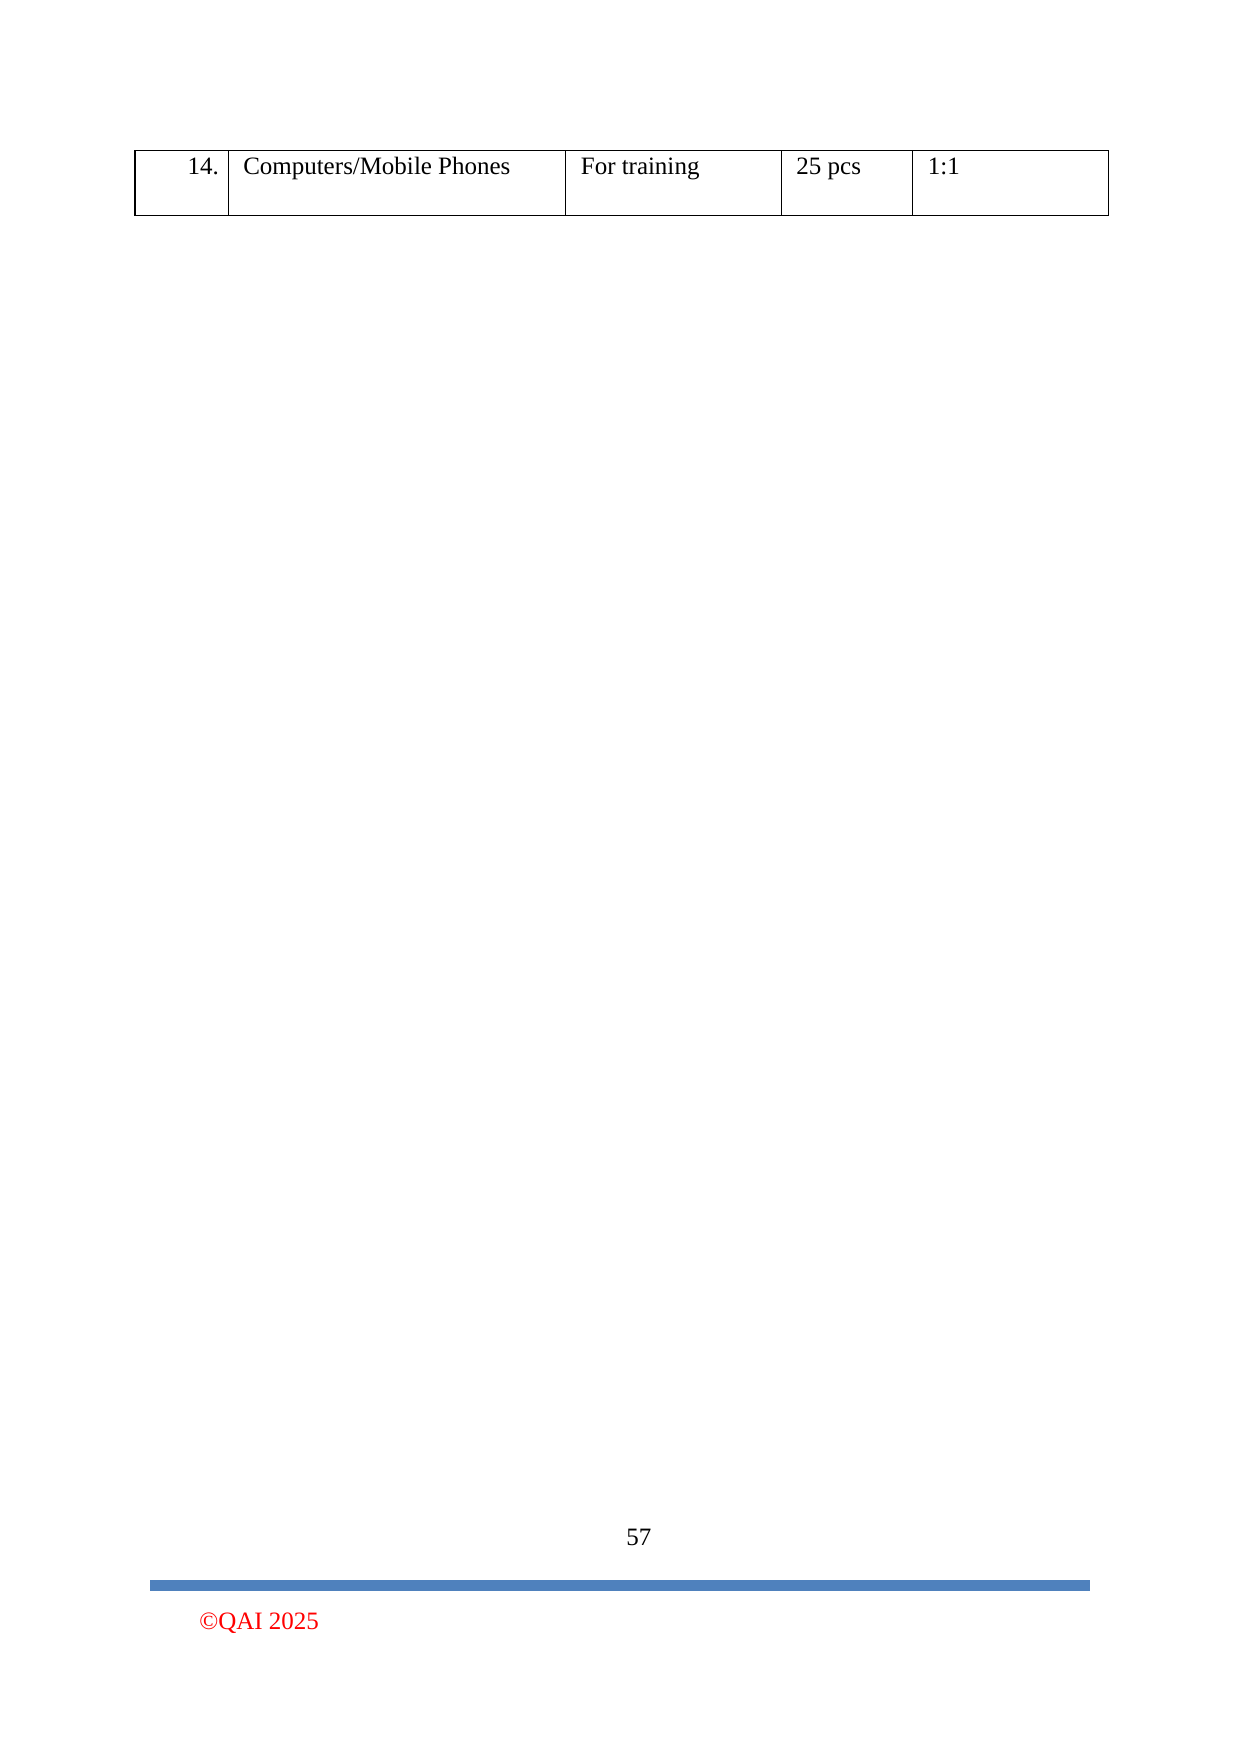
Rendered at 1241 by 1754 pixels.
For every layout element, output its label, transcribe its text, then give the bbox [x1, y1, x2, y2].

table_cell Computers/Mobile Phones [229, 151, 565, 215]
table_cell 1:1 [913, 151, 1108, 215]
table_cell 25 pcs [782, 151, 912, 215]
table_cell For training [566, 151, 781, 215]
table_cell [136, 151, 228, 215]
